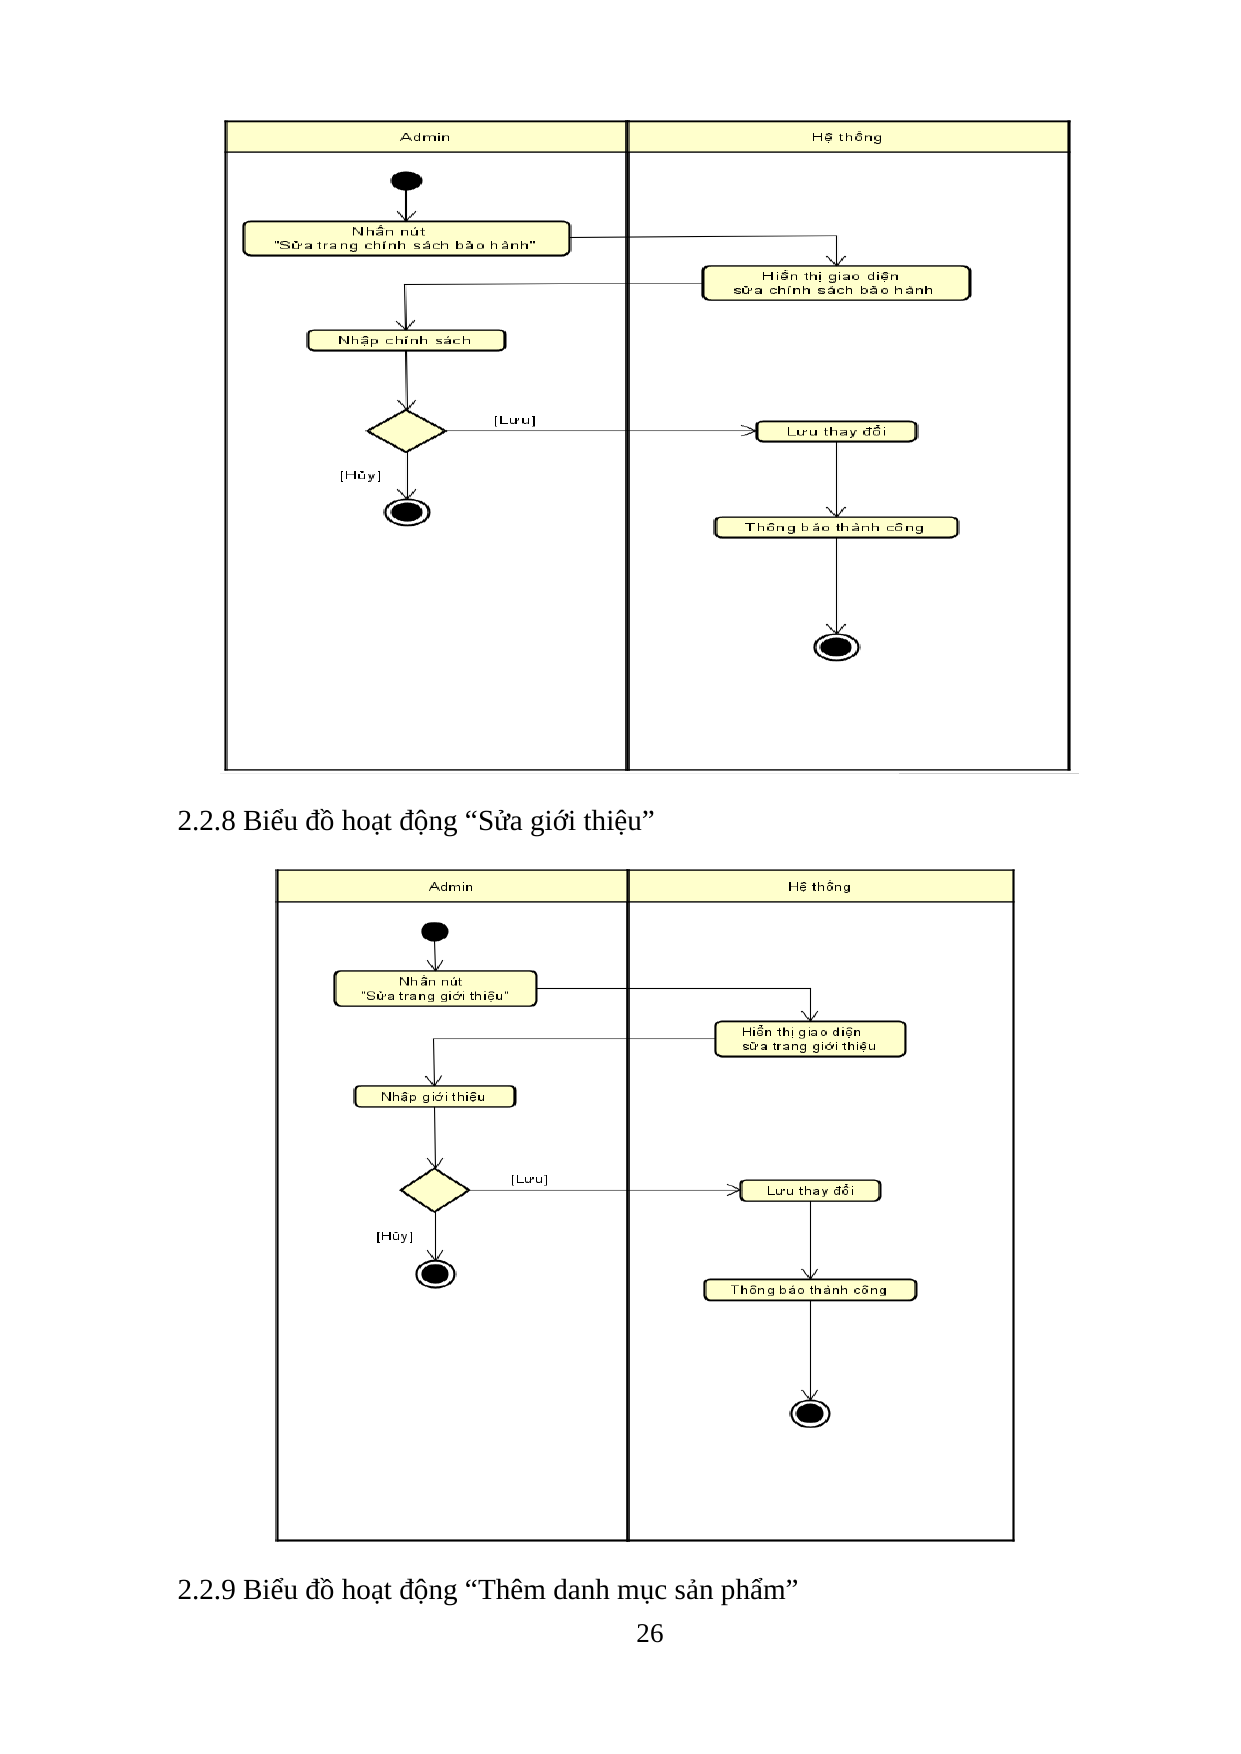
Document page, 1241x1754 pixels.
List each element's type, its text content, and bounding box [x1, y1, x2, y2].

picture [271, 865, 1029, 1543]
subtitle 2.2.9 Biểu đồ hoạt động “Thêm danh mục sản phẩm” [177, 1572, 1122, 1606]
picture [220, 118, 1079, 774]
subtitle 2.2.8 Biểu đồ hoạt động “Sửa giới thiệu” [177, 803, 1122, 836]
